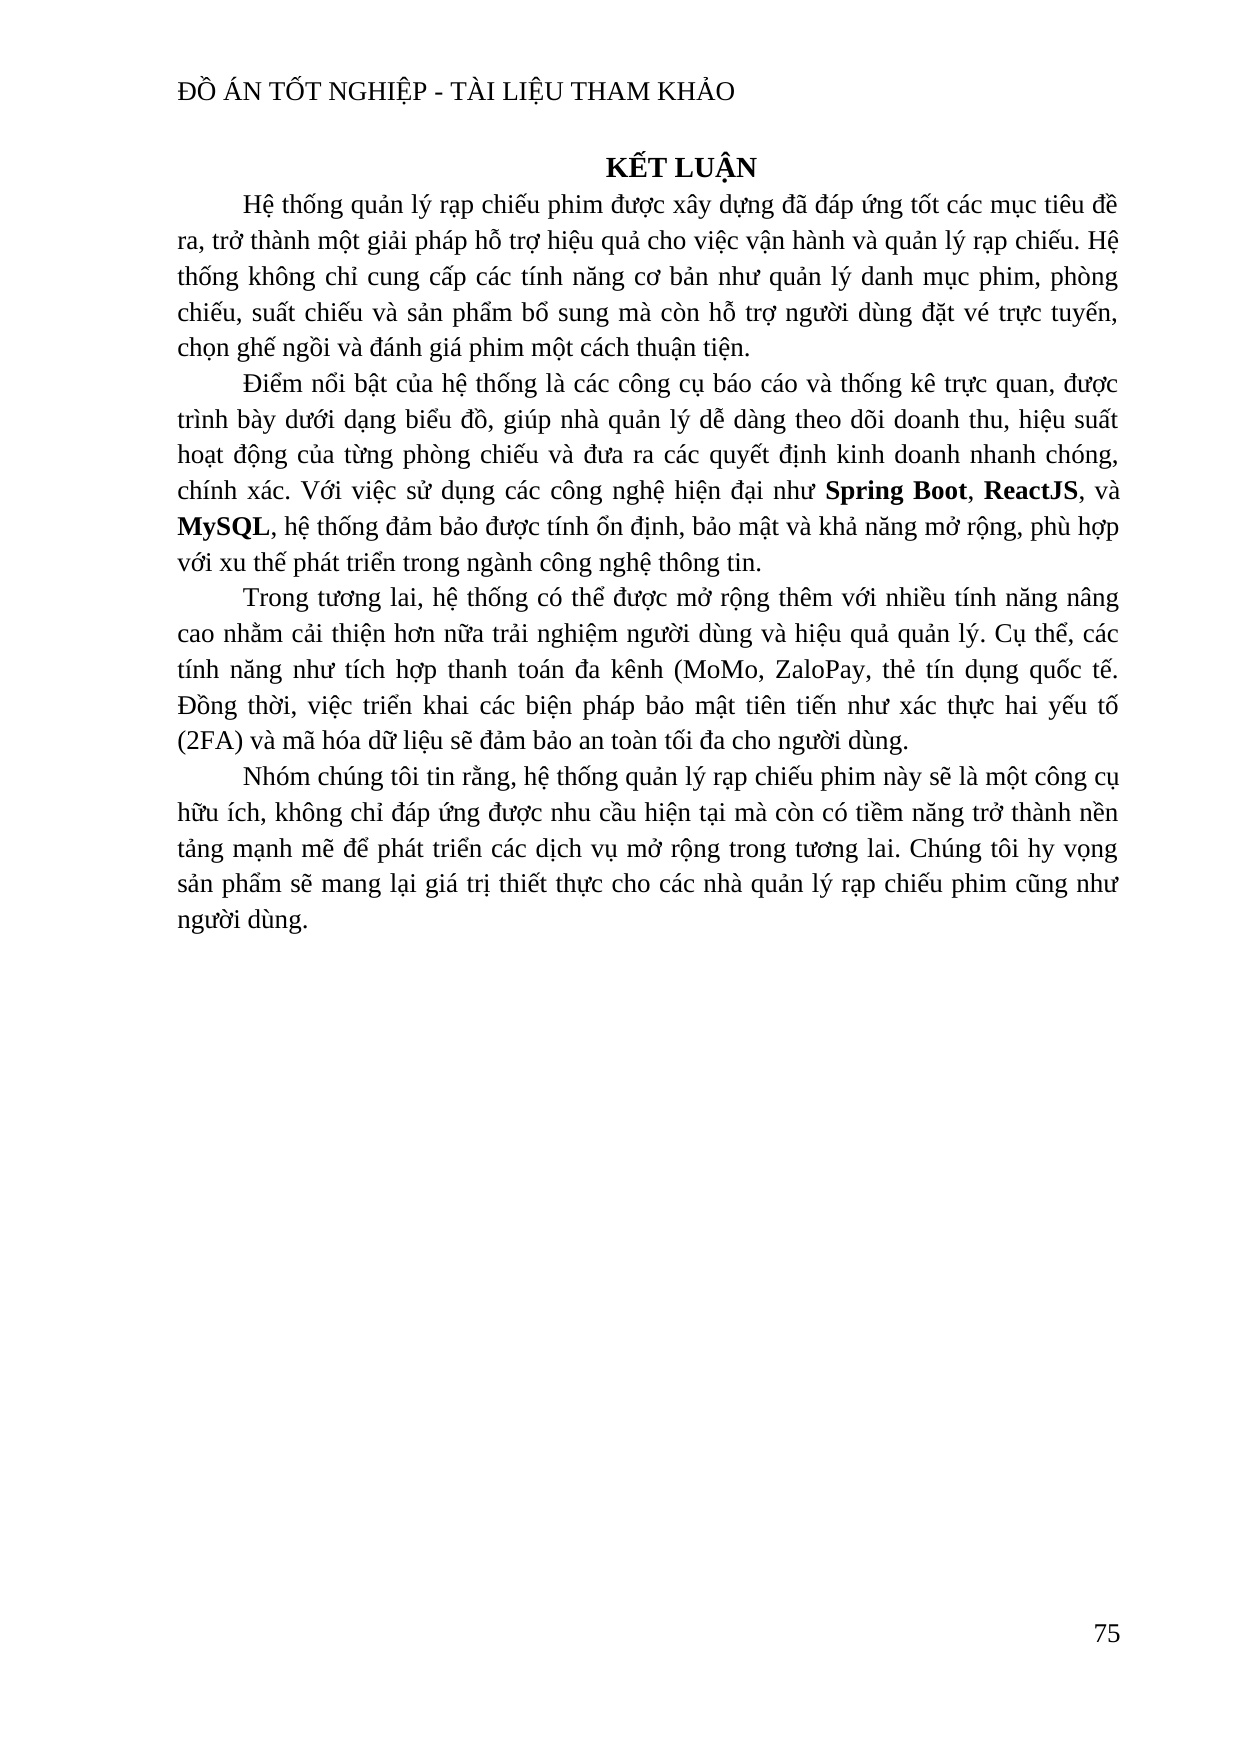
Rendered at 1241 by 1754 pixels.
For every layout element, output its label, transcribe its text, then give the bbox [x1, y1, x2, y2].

text Trong tương lai, hệ thống có thể được mở rộng thêm với nhiều tính năng nâng cao nhằm cải thiện hơn nữa trải nghiệm người dùng và hiệu quả quản lý. Cụ thể, các tính năng như tích hợp thanh toán đa kênh (MoMo, ZaloPay, thẻ tín dụng quốc tế. Đồng thời, việc triển khai các biện pháp bảo mật tiên tiến như xác thực hai yếu tố (2FA) và mã hóa dữ liệu sẽ đảm bảo an toàn tối đa cho người dùng. [177, 582, 1120, 756]
text Nhóm chúng tôi tin rằng, hệ thống quản lý rạp chiếu phim này sẽ là một công cụ hữu ích, không chỉ đáp ứng được nhu cầu hiện tại mà còn có tiềm năng trở thành nền tảng mạnh mẽ để phát triển các dịch vụ mở rộng trong tương lai. Chúng tôi hy vọng sản phẩm sẽ mang lại giá trị thiết thực cho các nhà quản lý rạp chiếu phim cũng như người dùng. [177, 760, 1120, 934]
text Hệ thống quản lý rạp chiếu phim được xây dựng đã đáp ứng tốt các mục tiêu đề ra, trở thành một giải pháp hỗ trợ hiệu quả cho việc vận hành và quản lý rạp chiếu. Hệ thống không chỉ cung cấp các tính năng cơ bản như quản lý danh mục phim, phòng chiếu, suất chiếu và sản phẩm bổ sung mà còn hỗ trợ người dùng đặt vé trực tuyến, chọn ghế ngồi và đánh giá phim một cách thuận tiện. [177, 188, 1120, 363]
text Điểm nổi bật của hệ thống là các công cụ báo cáo và thống kê trực quan, được trình bày dưới dạng biểu đồ, giúp nhà quản lý dễ dàng theo dõi doanh thu, hiệu suất hoạt động của từng phòng chiếu và đưa ra các quyết định kinh doanh nhanh chóng, chính xác. Với việc sử dụng các công nghệ hiện đại như Spring Boot, ReactJS, và MySQL, hệ thống đảm bảo được tính ổn định, bảo mật và khả năng mở rộng, phù hợp với xu thế phát triển trong ngành công nghệ thông tin. [177, 367, 1120, 577]
subtitle KẾT LUẬN [243, 150, 1120, 183]
